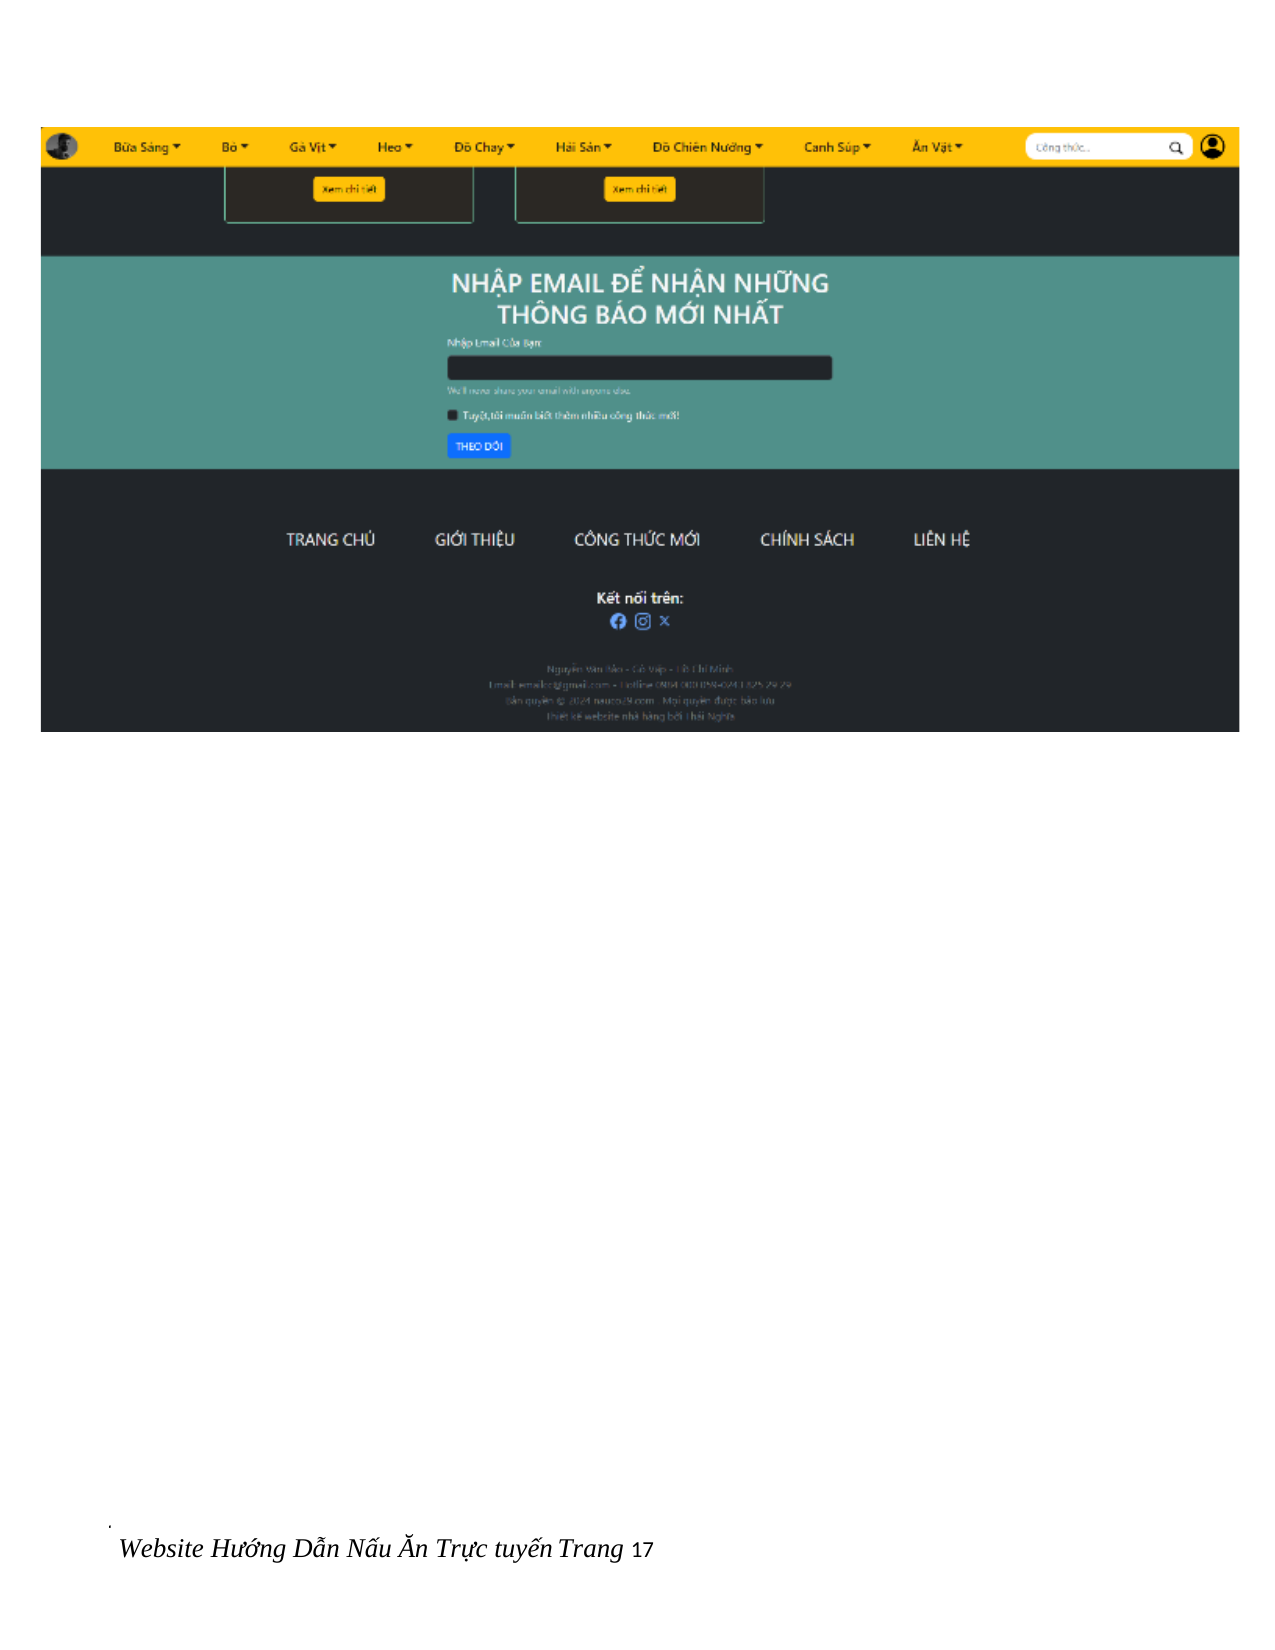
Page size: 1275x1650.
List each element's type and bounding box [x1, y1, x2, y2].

picture [40, 127, 1240, 732]
